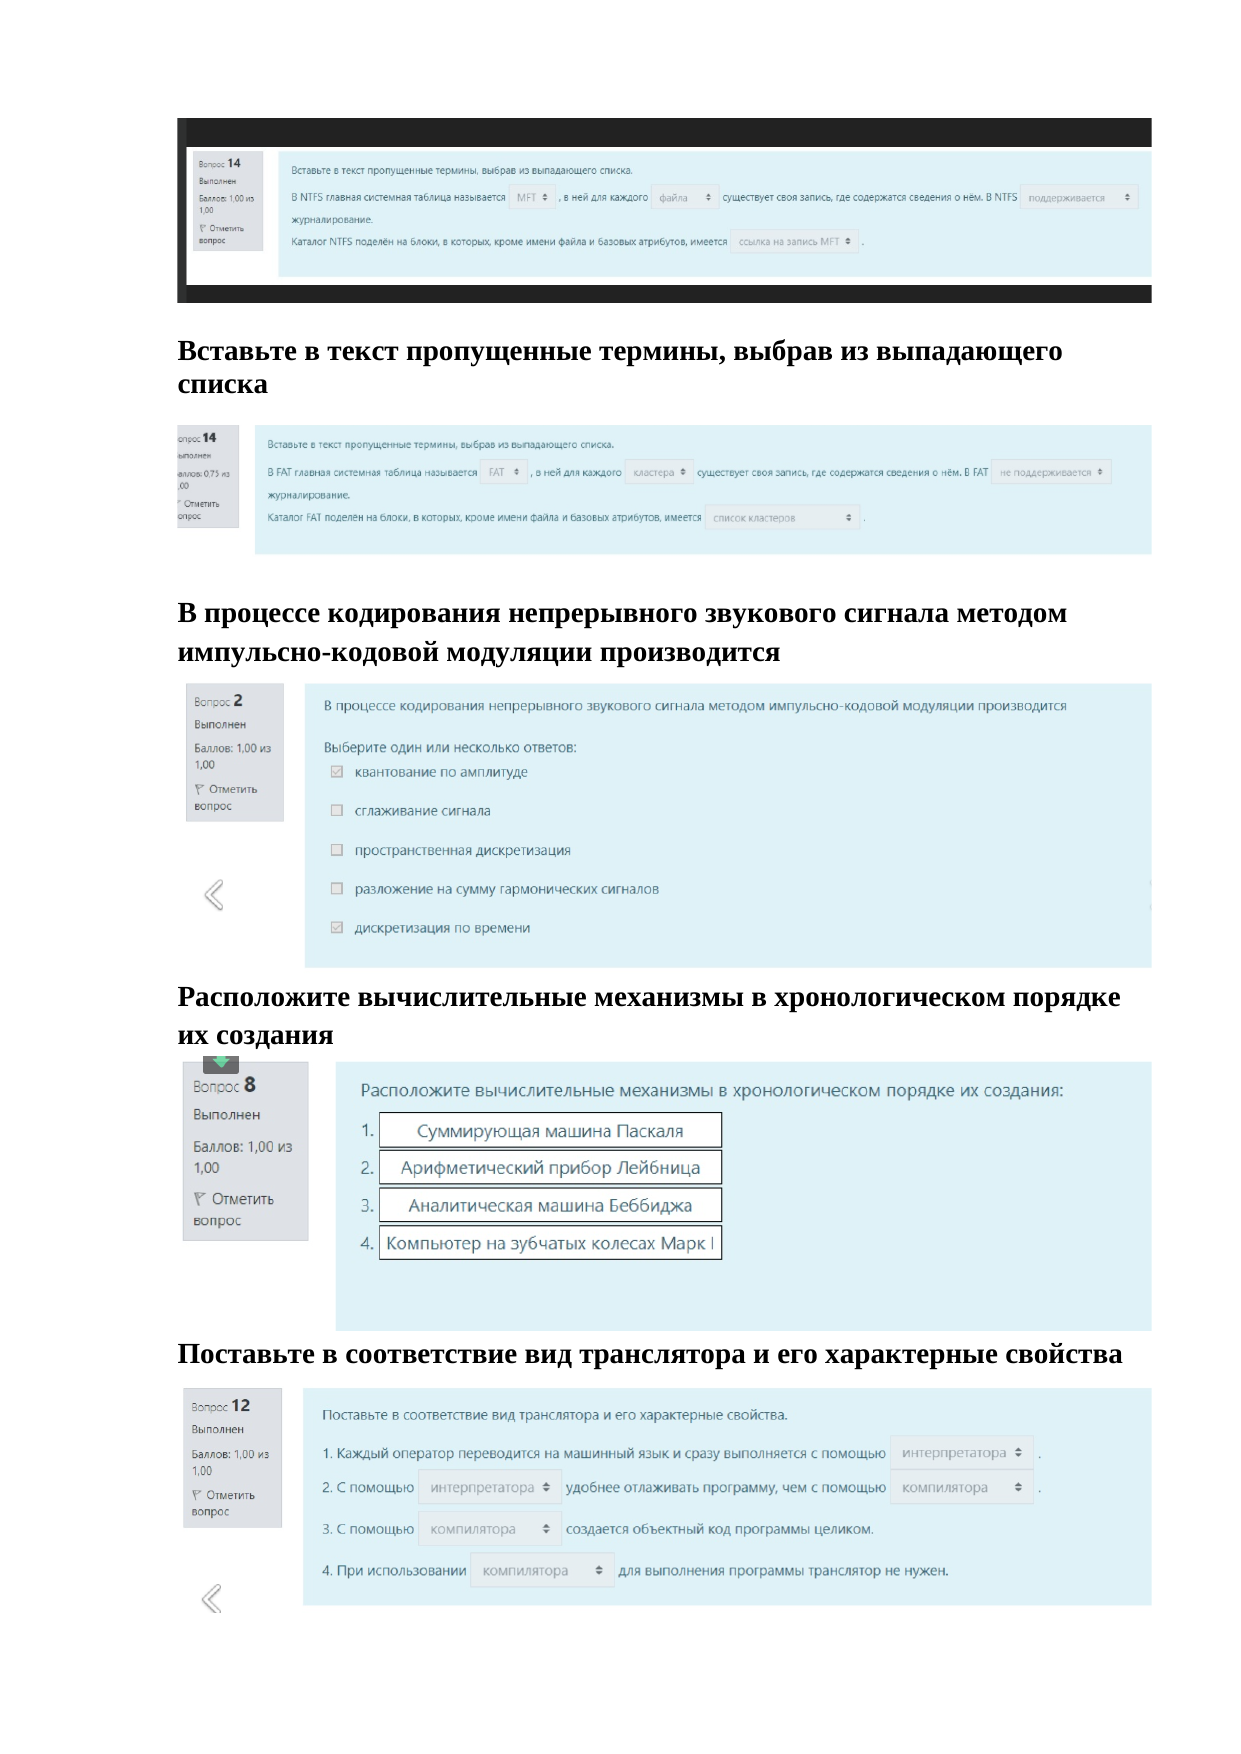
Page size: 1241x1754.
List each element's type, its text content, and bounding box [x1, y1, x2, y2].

text Поставьте в соответствие вид транслятора и его характерные свойства [177, 1336, 1152, 1369]
picture [177, 672, 1152, 974]
picture [177, 1056, 1152, 1331]
text Вставьте в текст пропущенные термины, выбрав из выпадающего списка [177, 333, 1152, 400]
text В процессе кодирования непрерывного звукового сигнала методом импульсно-кодовой модуляции производится [177, 595, 1152, 667]
text Расположите вычислительные механизмы в хронологическом порядке их создания [177, 979, 1152, 1051]
picture [177, 118, 1152, 303]
picture [177, 1374, 1152, 1613]
picture [177, 425, 1152, 557]
